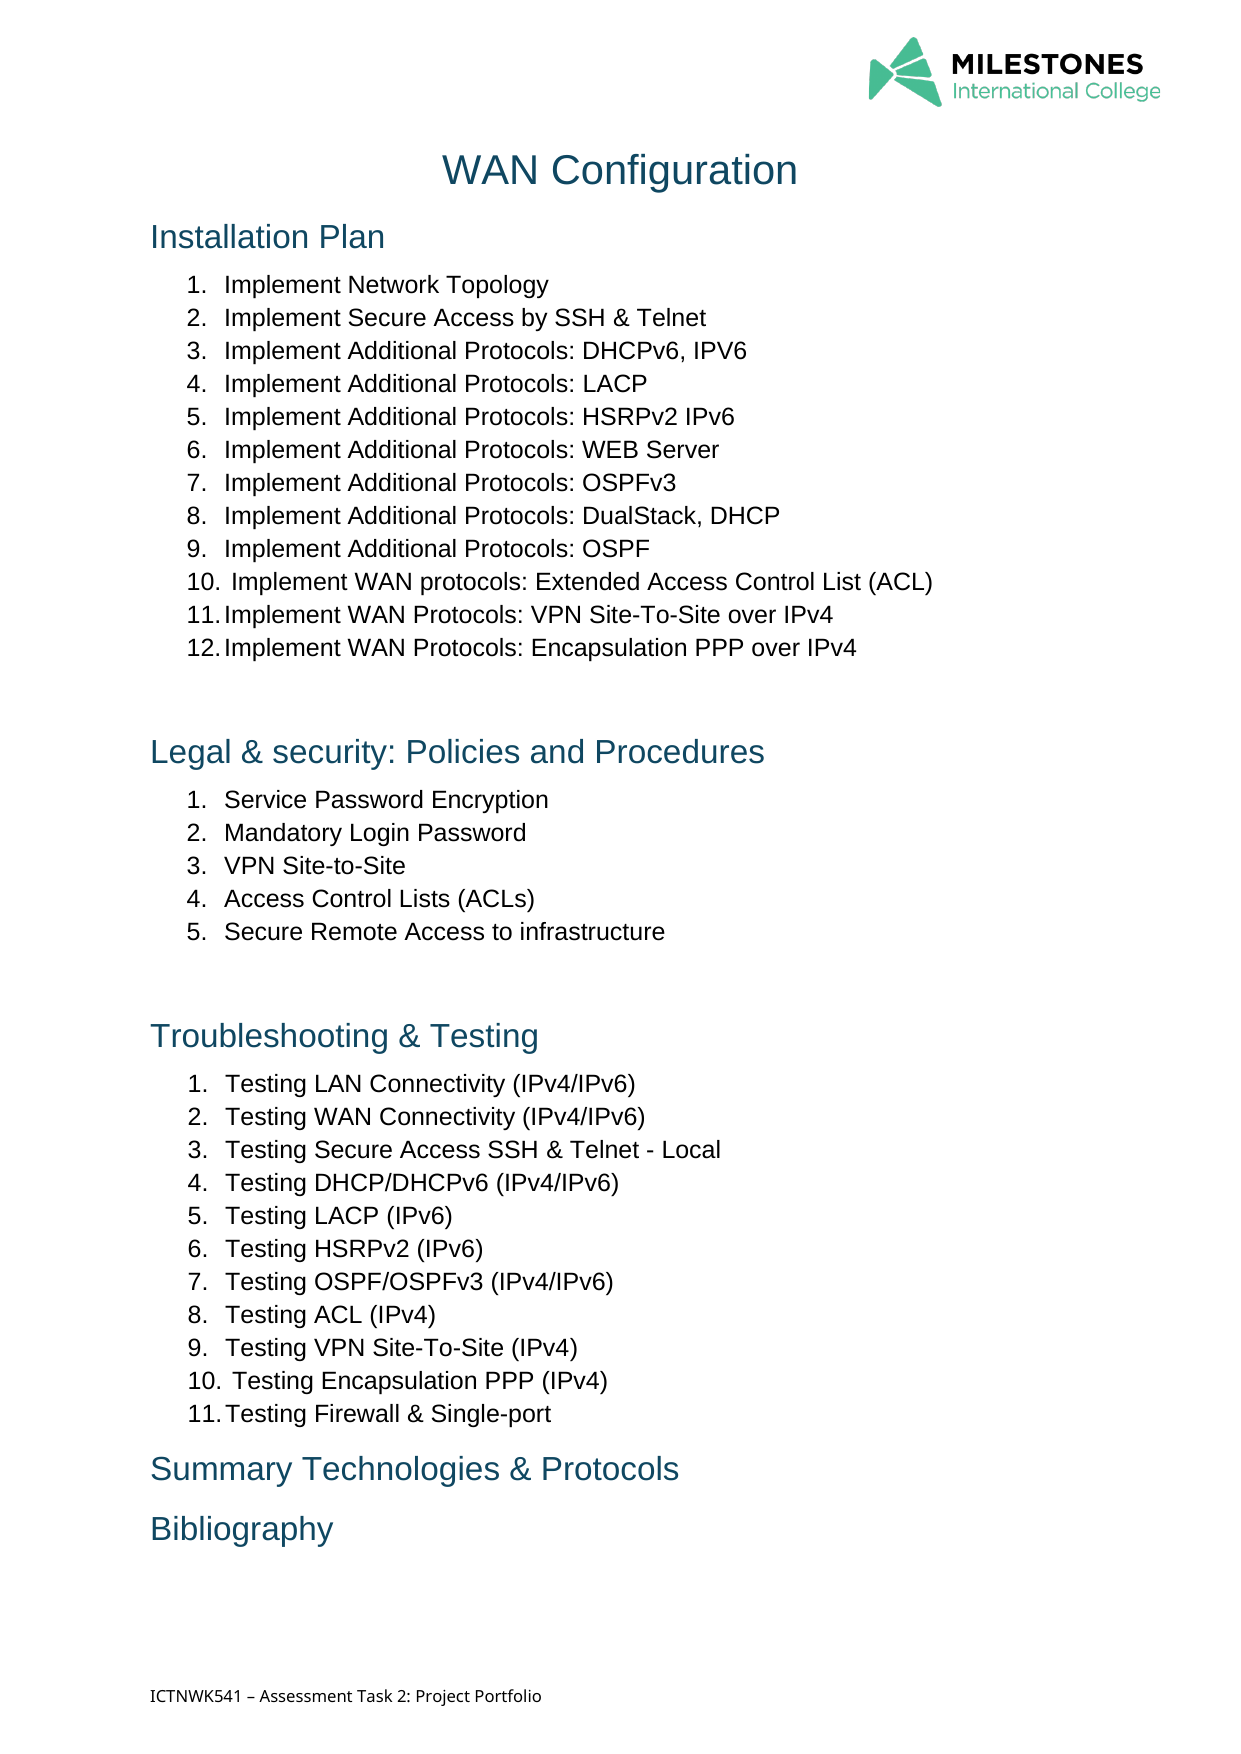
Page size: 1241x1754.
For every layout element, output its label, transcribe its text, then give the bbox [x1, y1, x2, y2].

list Implement Additional Protocols: WEB Server [186, 435, 1090, 463]
subtitle Installation Plan [150, 217, 1090, 256]
list Testing Encapsulation PPP (IPv4) [187, 1366, 1090, 1394]
list Access Control Lists (ACLs) [186, 884, 1090, 912]
subtitle Troubleshooting & Testing [150, 1016, 1090, 1054]
list Implement Secure Access by SSH & Telnet [186, 303, 1090, 331]
picture [868, 37, 1161, 107]
list Implement Additional Protocols: LACP [186, 369, 1090, 397]
list Testing OSPF/OSPFv3 (IPv4/IPv6) [187, 1267, 1090, 1296]
subtitle Bibliography [150, 1509, 1090, 1548]
list Testing LACP (IPv6) [187, 1201, 1090, 1229]
list VPN Site-to-Site [186, 851, 1090, 879]
list Implement WAN Protocols: Encapsulation PPP over IPv4 [186, 633, 1090, 662]
list Testing Firewall & Single-port [187, 1399, 1090, 1428]
list Secure Remote Access to infrastructure [186, 917, 1090, 946]
list Testing VPN Site-To-Site (IPv4) [187, 1333, 1090, 1362]
list Service Password Encryption [186, 785, 1090, 813]
list Implement Additional Protocols: OSPF [186, 534, 1090, 562]
list Testing HSRPv2 (IPv6) [187, 1234, 1090, 1262]
subtitle Legal & security: Policies and Procedures [150, 732, 1090, 771]
subtitle WAN Configuration [150, 145, 1090, 193]
subtitle Summary Technologies & Protocols [150, 1448, 1090, 1487]
list Implement Additional Protocols: DualStack, DHCP [186, 501, 1090, 529]
list Testing DHCP/DHCPv6 (IPv4/IPv6) [187, 1168, 1090, 1196]
list Testing WAN Connectivity (IPv4/IPv6) [187, 1102, 1090, 1130]
list Mandatory Login Password [186, 818, 1090, 846]
list Implement Additional Protocols: DHCPv6, IPV6 [186, 336, 1090, 364]
list Implement Additional Protocols: HSRPv2 IPv6 [186, 402, 1090, 430]
list Implement Network Topology [186, 269, 1090, 298]
list Testing LAN Connectivity (IPv4/IPv6) [187, 1069, 1090, 1097]
list Implement WAN Protocols: VPN Site-To-Site over IPv4 [186, 600, 1090, 628]
list Testing Secure Access SSH & Telnet - Local [187, 1135, 1090, 1163]
list Implement WAN protocols: Extended Access Control List (ACL) [186, 567, 1090, 596]
list Testing ACL (IPv4) [187, 1300, 1090, 1328]
list Implement Additional Protocols: OSPFv3 [186, 468, 1090, 496]
